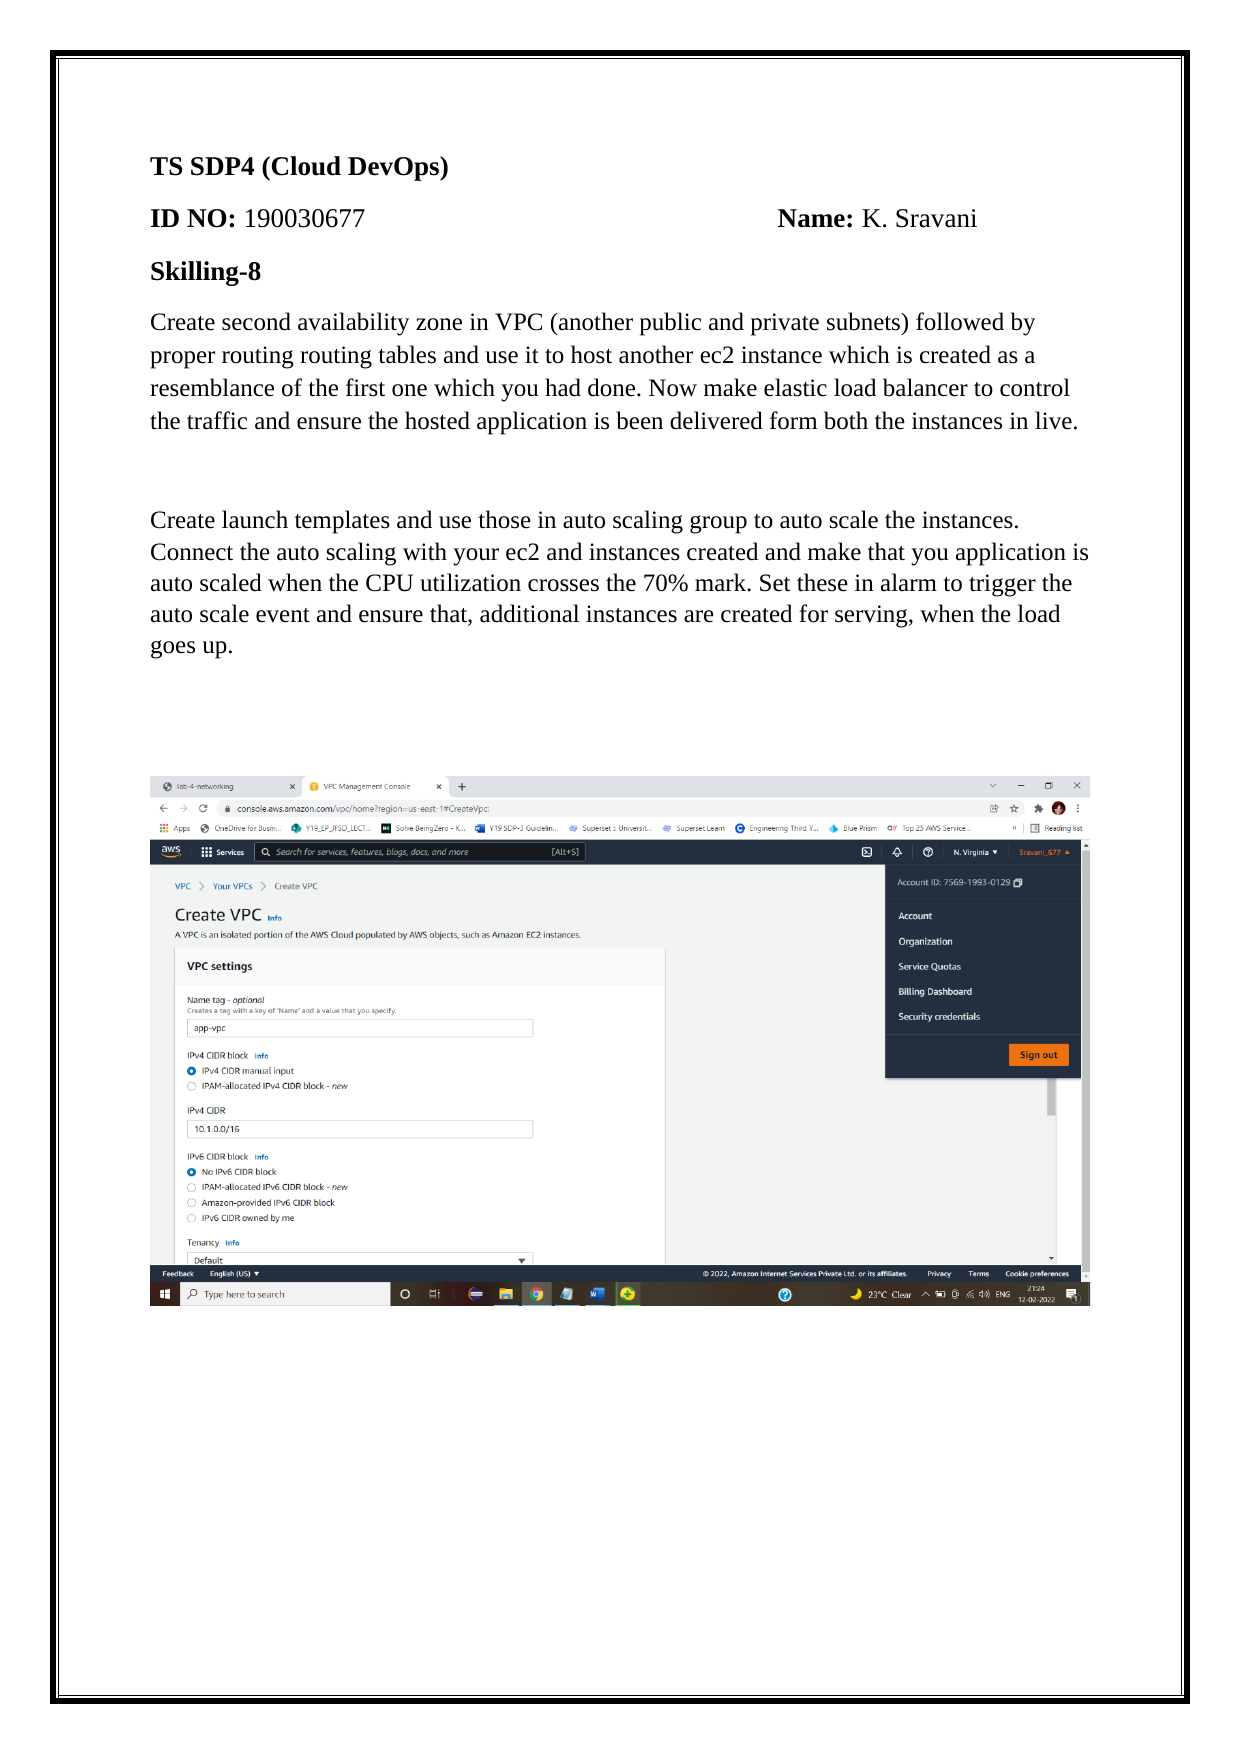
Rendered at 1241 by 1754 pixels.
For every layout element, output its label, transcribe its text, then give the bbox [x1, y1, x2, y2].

text TS SDP4 (Cloud DevOps) [150, 150, 1090, 181]
text ID NO: 190030677 Name: K. Sravani [150, 202, 1090, 233]
picture [150, 776, 1091, 1306]
text Skilling-8 [150, 255, 1090, 286]
text Create second availability zone in VPC (another public and private subnets) followed by proper routing routing tables and use it to host another ec2 instance which is created as a resemblance of the first one which you had done. Now make elastic load balancer to control the traffic and ensure the hosted application is been delivered form both the instances in live. [150, 307, 1090, 435]
text Create launch templates and use those in auto scaling group to auto scale the instances. Connect the auto scaling with your ec2 and instances created and make that you application is auto scaled when the CPU utilization crosses the 70% mark. Set these in alarm to trigger the auto scale event and ensure that, additional instances are created for serving, when the load goes up. [150, 506, 1090, 658]
